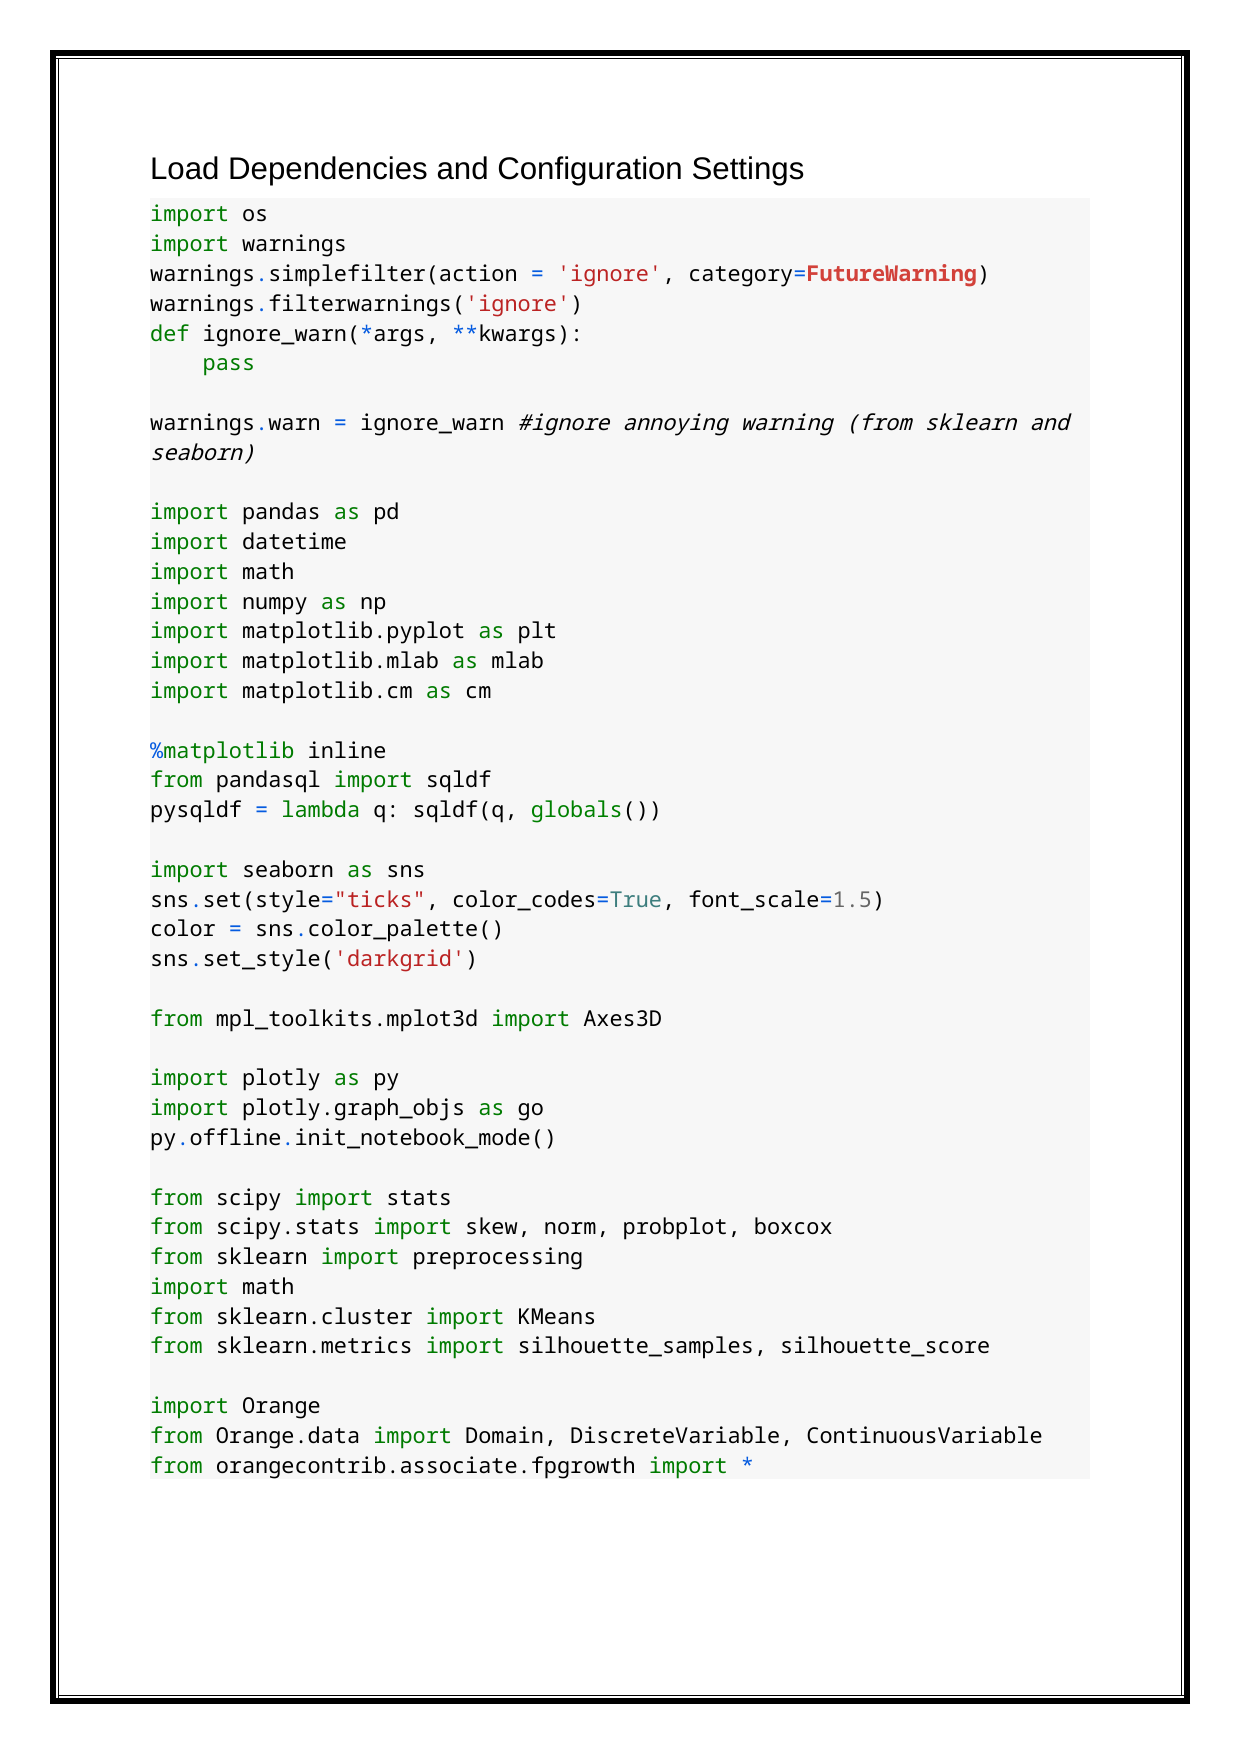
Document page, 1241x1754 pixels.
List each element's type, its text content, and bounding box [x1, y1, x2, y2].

text from sklearn import preprocessing [150, 1241, 1090, 1271]
text from scipy import stats [150, 1182, 1090, 1211]
text import plotly as py [150, 1062, 1090, 1092]
text import warnings [150, 228, 1090, 258]
text import matplotlib.cm as cm [150, 675, 1090, 705]
text import math [150, 556, 1090, 586]
text import Orange [150, 1390, 1090, 1420]
text pysqldf = lambda q: sqldf(q, globals()) [150, 794, 1090, 824]
text from Orange.data import Domain, DiscreteVariable, ContinuousVariable [150, 1420, 1090, 1450]
text import matplotlib.pyplot as plt [150, 616, 1090, 645]
text py.offline.init_notebook_mode() [150, 1122, 1090, 1152]
text import pandas as pd [150, 496, 1090, 526]
text warnings.warn = ignore_warn #ignore annoying warning (from sklearn and seaborn) [150, 407, 1090, 467]
text sns.set_style('darkgrid') [150, 943, 1090, 973]
text import matplotlib.mlab as mlab [150, 645, 1090, 675]
text import datetime [150, 526, 1090, 556]
text import os [150, 198, 1090, 228]
text from scipy.stats import skew, norm, probplot, boxcox [150, 1211, 1090, 1241]
text warnings.filterwarnings('ignore') [150, 288, 1090, 318]
text from sklearn.cluster import KMeans [150, 1301, 1090, 1331]
text from sklearn.metrics import silhouette_samples, silhouette_score [150, 1331, 1090, 1360]
text %matplotlib inline [150, 735, 1090, 764]
text import plotly.graph_objs as go [150, 1092, 1090, 1122]
text import seaborn as sns [150, 854, 1090, 884]
text color = sns.color_palette() [150, 913, 1090, 943]
text sns.set(style="ticks", color_codes=True, font_scale=1.5) [150, 884, 1090, 913]
text def ignore_warn(*args, **kwargs): [150, 318, 1090, 347]
text import math [150, 1271, 1090, 1301]
text Load Dependencies and Configuration Settings [150, 150, 1090, 186]
text warnings.simplefilter(action = 'ignore', category=FutureWarning) [150, 258, 1090, 288]
text pass [150, 347, 1090, 377]
text from mpl_toolkits.mplot3d import Axes3D [150, 1003, 1090, 1033]
text from orangecontrib.associate.fpgrowth import * [150, 1450, 1090, 1479]
text import numpy as np [150, 586, 1090, 616]
text from pandasql import sqldf [150, 764, 1090, 794]
